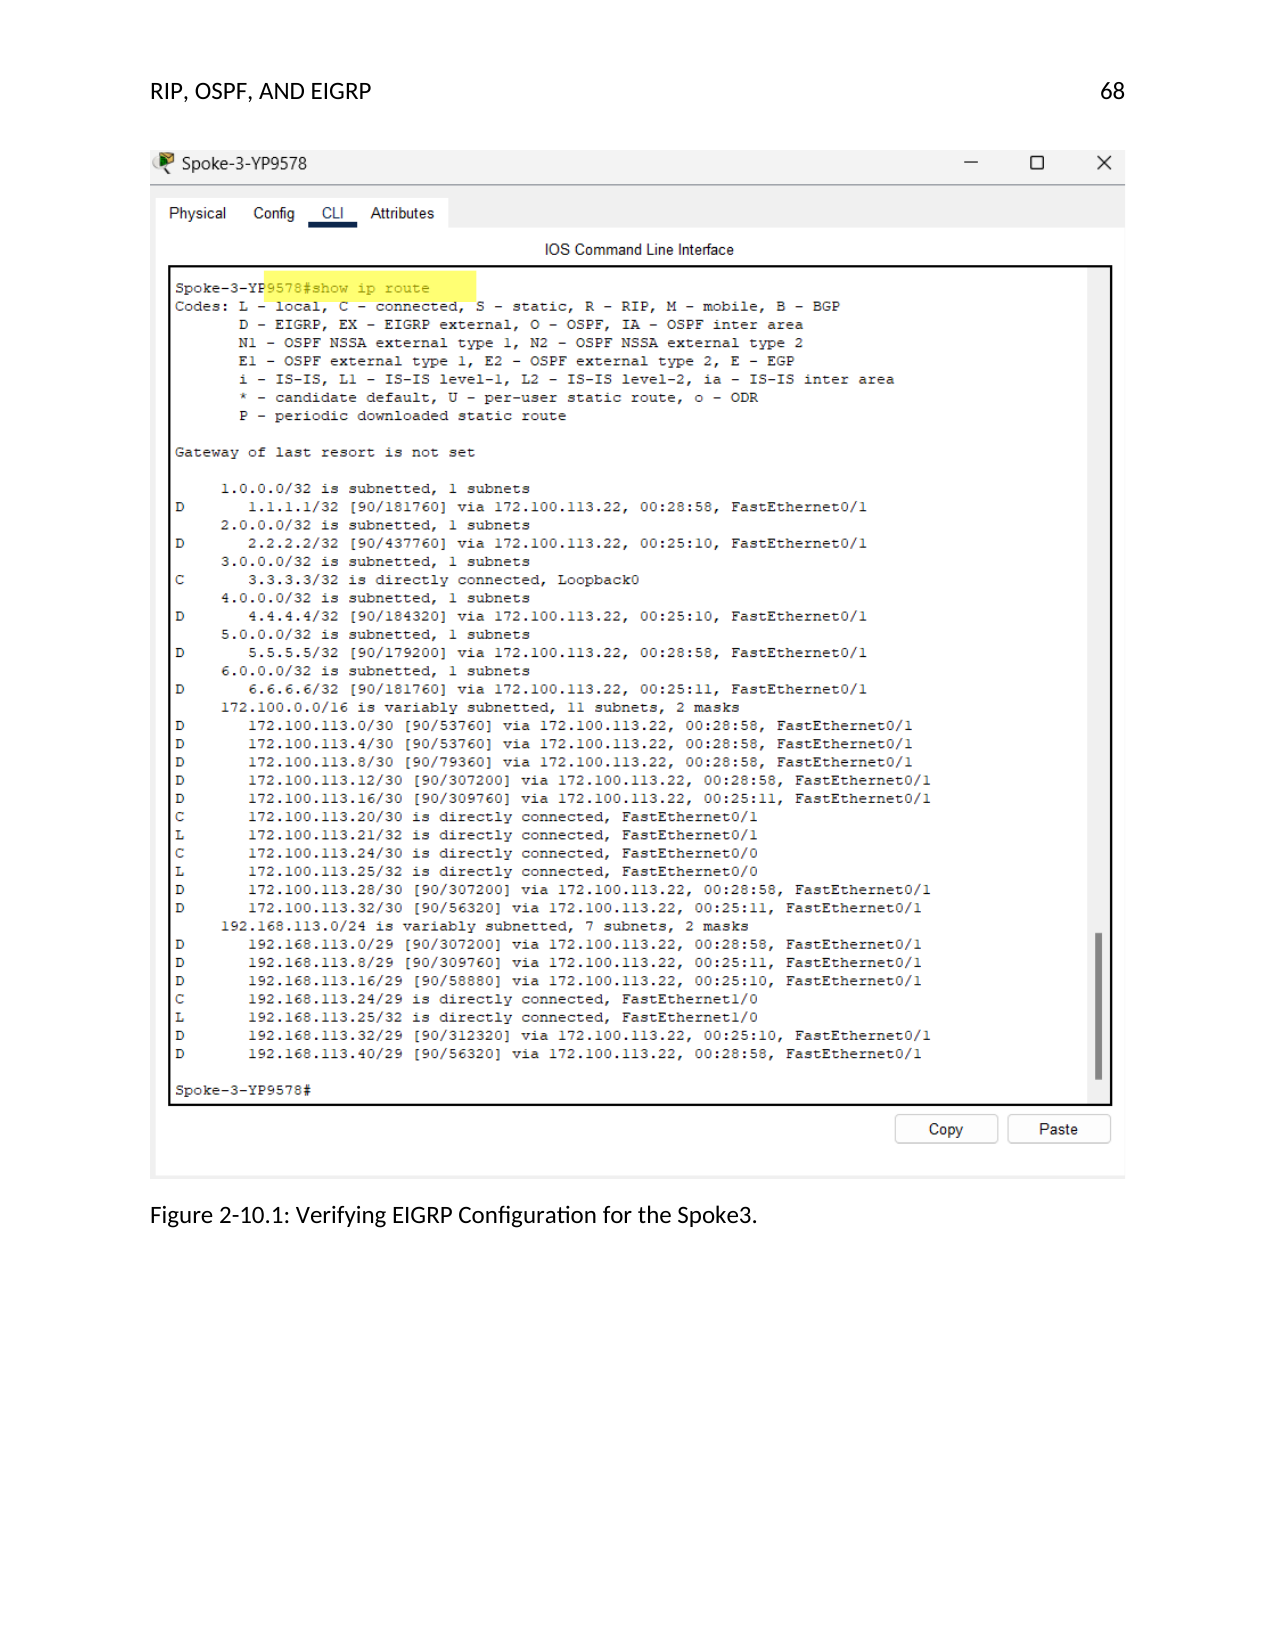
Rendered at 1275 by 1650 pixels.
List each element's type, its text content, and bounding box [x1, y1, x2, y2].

text Figure 2-10.1: Verifying EIGRP Configuration for the Spoke3. [150, 1199, 1125, 1230]
picture [150, 150, 1125, 1179]
